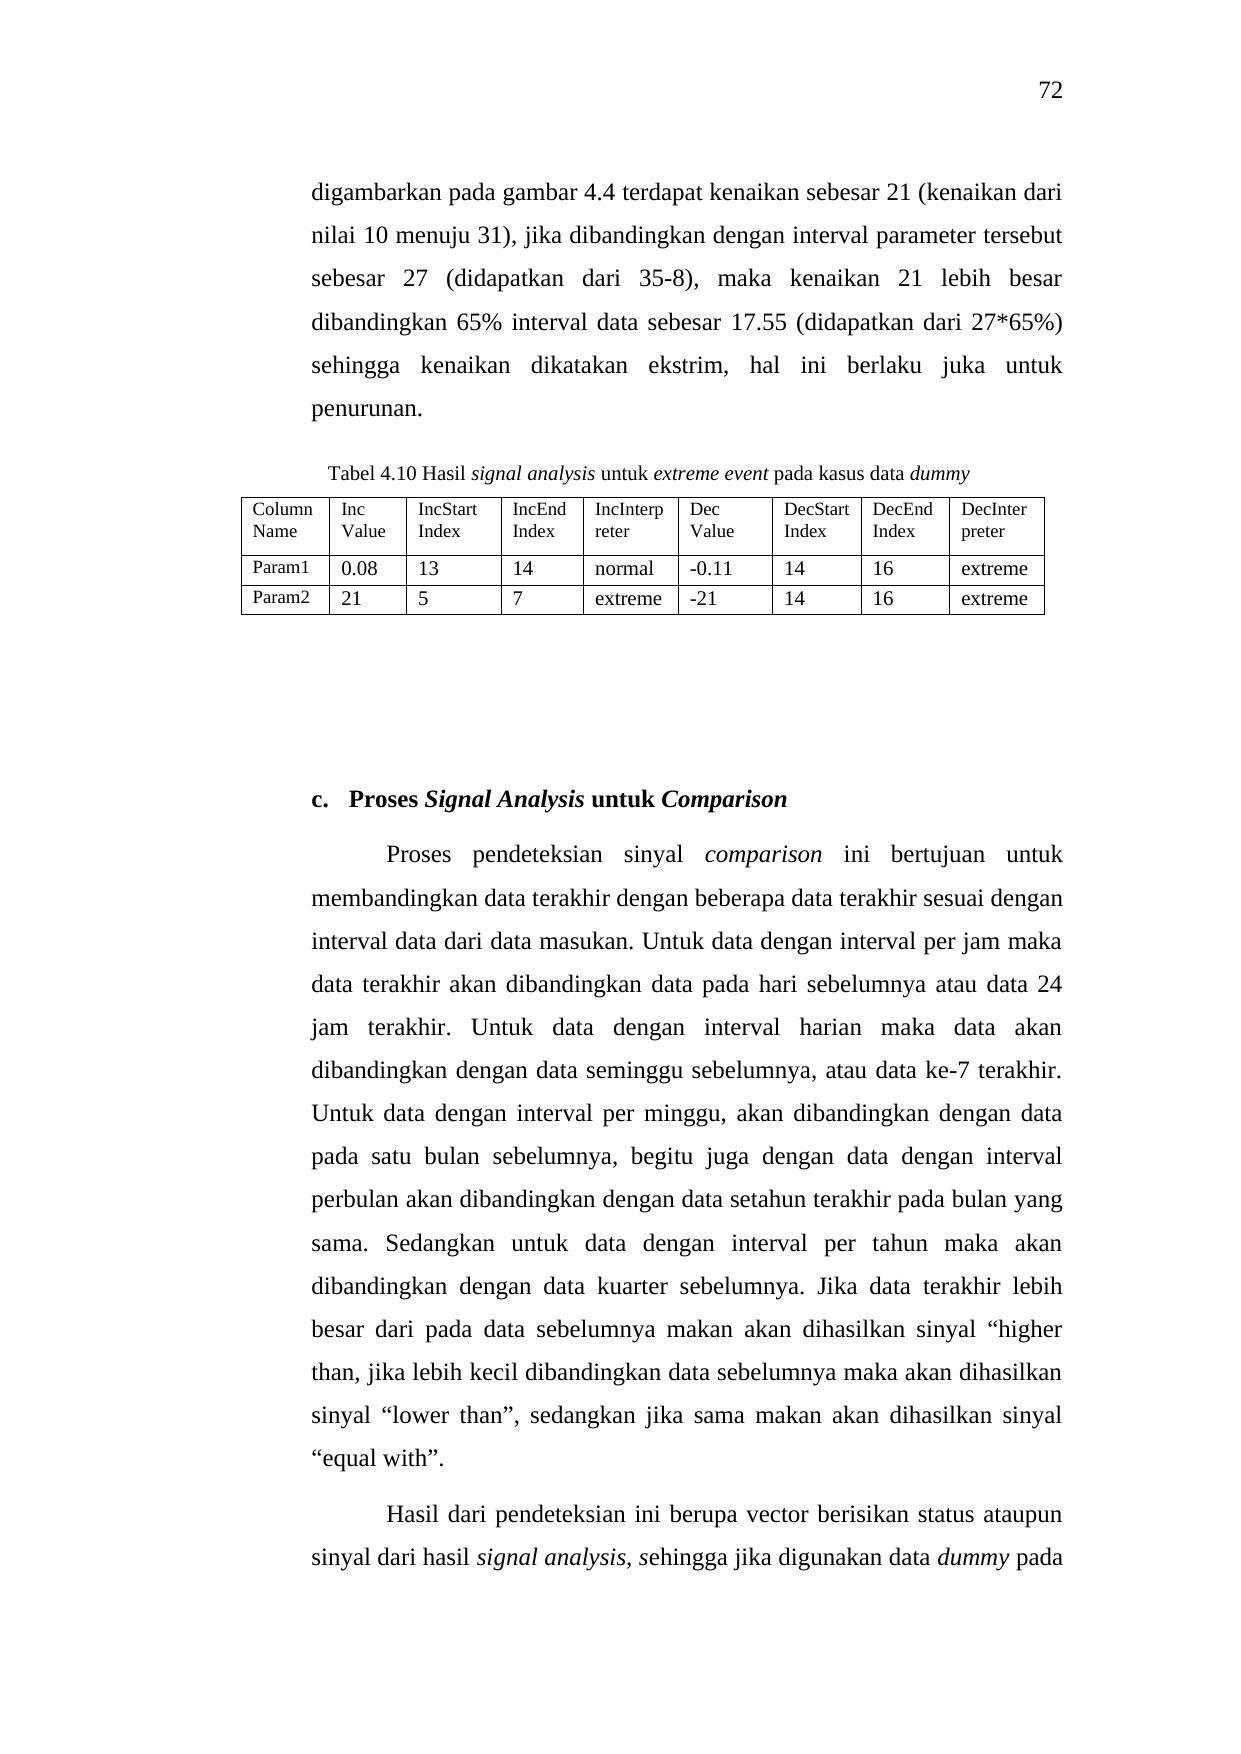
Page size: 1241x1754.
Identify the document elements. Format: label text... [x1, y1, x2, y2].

table_cell 14 [773, 556, 861, 585]
table_cell 13 [407, 556, 501, 585]
table_cell extreme [950, 586, 1044, 614]
table_header ColumnName [242, 498, 329, 555]
table_header DecEndIndex [862, 498, 949, 555]
list Proses Signal Analysis untuk Comparison [311, 784, 1063, 813]
table_cell 16 [862, 556, 949, 585]
table_cell 5 [407, 586, 501, 614]
text Tabel 4.10 Hasil signal analysis untuk extreme event pada kasus data dummy [236, 461, 1063, 485]
text Proses pendeteksian sinyal comparison ini bertujuan untuk membandingkan data terakhir dengan beberapa data terakhir sesuai dengan interval data dari data masukan. Untuk data dengan interval per jam maka data terakhir akan dibandingkan data pada hari sebelumnya atau data 24 jam terakhir. Untuk data dengan interval harian maka data akan dibandingkan dengan data seminggu sebelumnya, atau data ke-7 terakhir. Untuk data dengan interval per minggu, akan dibandingkan dengan data pada satu bulan sebelumnya, begitu juga dengan data dengan interval perbulan akan dibandingkan dengan data setahun terakhir pada bulan yang sama. Sedangkan untuk data dengan interval per tahun maka akan dibandingkan dengan data kuarter sebelumnya. Jika data terakhir lebih besar dari pada data sebelumnya makan akan dihasilkan sinyal “higher than, jika lebih kecil dibandingkan data sebelumnya maka akan dihasilkan sinyal “lower than”, sedangkan jika sama makan akan dihasilkan sinyal “equal with”. [311, 839, 1063, 1472]
table_header Inc Value [330, 498, 406, 555]
table_header DecStartIndex [773, 498, 861, 555]
table_cell 16 [862, 586, 949, 614]
table_cell 14 [773, 586, 861, 614]
table_header IncInterpreter [584, 498, 678, 555]
table_cell -21 [679, 586, 772, 614]
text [311, 177, 1063, 422]
table_header DecInterpreter [950, 498, 1044, 555]
table_cell extreme [584, 586, 678, 614]
table_cell -0.11 [679, 556, 772, 585]
table_header Dec Value [679, 498, 772, 555]
table_cell 21 [330, 586, 406, 614]
table_cell 14 [502, 556, 583, 585]
table_cell Param2 [242, 586, 329, 614]
table_cell extreme [950, 556, 1044, 585]
table_cell normal [584, 556, 678, 585]
table_cell Param1 [242, 556, 329, 585]
table_cell 0.08 [330, 556, 406, 585]
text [311, 1499, 1063, 1571]
table_cell 7 [502, 586, 583, 614]
table_header IncEndIndex [502, 498, 583, 555]
table_header IncStart Index [407, 498, 501, 555]
